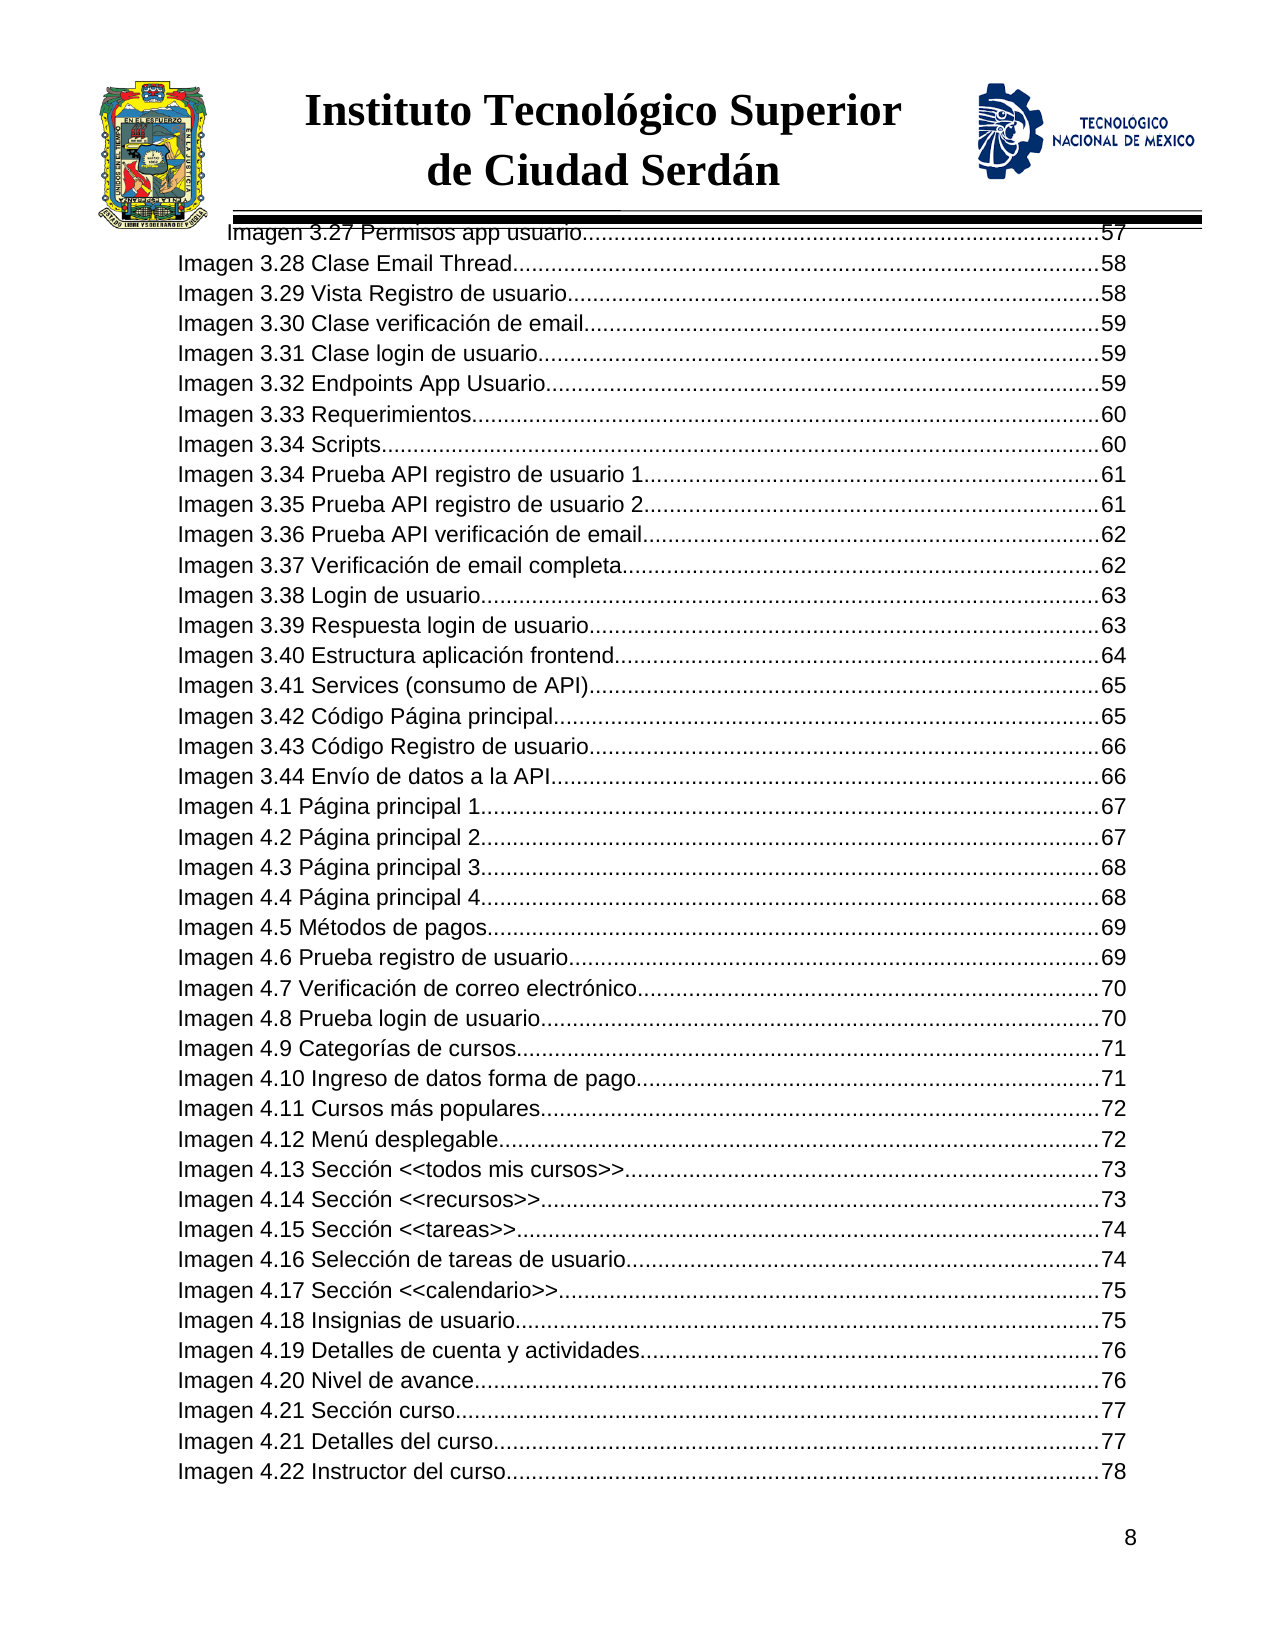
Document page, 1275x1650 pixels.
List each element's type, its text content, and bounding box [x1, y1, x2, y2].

text Imagen 4.22 Instructor del curso 78 [177, 1458, 1137, 1484]
text Imagen 4.17 Sección <<calendario>> 75 [177, 1277, 1137, 1303]
text Imagen 3.29 Vista Registro de usuario 58 [177, 280, 1137, 306]
text Imagen 4.19 Detalles de cuenta y actividades 76 [177, 1337, 1137, 1363]
text Imagen 3.38 Login de usuario 63 [177, 582, 1137, 608]
picture [968, 45, 1209, 216]
text Imagen 3.34 Prueba API registro de usuario 1 61 [177, 461, 1137, 487]
text Imagen 4.21 Sección curso 77 [177, 1397, 1137, 1424]
text Imagen 3.35 Prueba API registro de usuario 2 61 [177, 491, 1137, 517]
picture [98, 81, 208, 229]
text Imagen 4.15 Sección <<tareas>> 74 [177, 1216, 1137, 1242]
text Imagen 4.5 Métodos de pagos 69 [177, 914, 1137, 940]
text Imagen 4.20 Nivel de avance 76 [177, 1367, 1137, 1393]
text Imagen 3.41 Services (consumo de API) 65 [177, 672, 1137, 699]
text Imagen 4.10 Ingreso de datos forma de pago 71 [177, 1065, 1137, 1091]
text Imagen 3.28 Clase Email Thread 58 [177, 249, 1137, 276]
text Imagen 3.44 Envío de datos a la API 66 [177, 763, 1137, 789]
text Imagen 4.6 Prueba registro de usuario 69 [177, 944, 1137, 971]
text Imagen 3.34 Scripts 60 [177, 431, 1137, 457]
text Imagen 4.8 Prueba login de usuario 70 [177, 1005, 1137, 1031]
text Imagen 3.36 Prueba API verificación de email 62 [177, 521, 1137, 548]
text Imagen 4.4 Página principal 4 68 [177, 884, 1137, 910]
text Imagen 4.1 Página principal 1 67 [177, 793, 1137, 819]
text Imagen 3.39 Respuesta login de usuario 63 [177, 612, 1137, 638]
text Imagen 3.33 Requerimientos 60 [177, 401, 1137, 427]
text Imagen 3.42 Código Página principal 65 [177, 703, 1137, 729]
text Imagen 4.9 Categorías de cursos 71 [177, 1035, 1137, 1061]
text Imagen 4.13 Sección <<todos mis cursos>> 73 [177, 1156, 1137, 1182]
text Imagen 3.37 Verificación de email completa 62 [177, 552, 1137, 578]
text Imagen 4.12 Menú desplegable 72 [177, 1126, 1137, 1152]
text Imagen 4.14 Sección <<recursos>> 73 [177, 1186, 1137, 1212]
text Imagen 3.27 Permisos app usuario 57 [177, 148, 1137, 246]
text Imagen 3.32 Endpoints App Usuario 59 [177, 370, 1137, 397]
text Imagen 4.18 Insignias de usuario 75 [177, 1307, 1137, 1333]
text Imagen 3.40 Estructura aplicación frontend 64 [177, 642, 1137, 668]
text Imagen 4.16 Selección de tareas de usuario 74 [177, 1246, 1137, 1273]
text Imagen 4.3 Página principal 3 68 [177, 854, 1137, 880]
text Imagen 4.11 Cursos más populares 72 [177, 1095, 1137, 1122]
text Imagen 3.43 Código Registro de usuario 66 [177, 733, 1137, 759]
text Imagen 4.21 Detalles del curso 77 [177, 1428, 1137, 1454]
text Imagen 4.2 Página principal 2 67 [177, 823, 1137, 850]
text Imagen 3.31 Clase login de usuario 59 [177, 340, 1137, 366]
text Imagen 3.30 Clase verificación de email 59 [177, 310, 1137, 336]
text Imagen 4.7 Verificación de correo electrónico 70 [177, 974, 1137, 1001]
